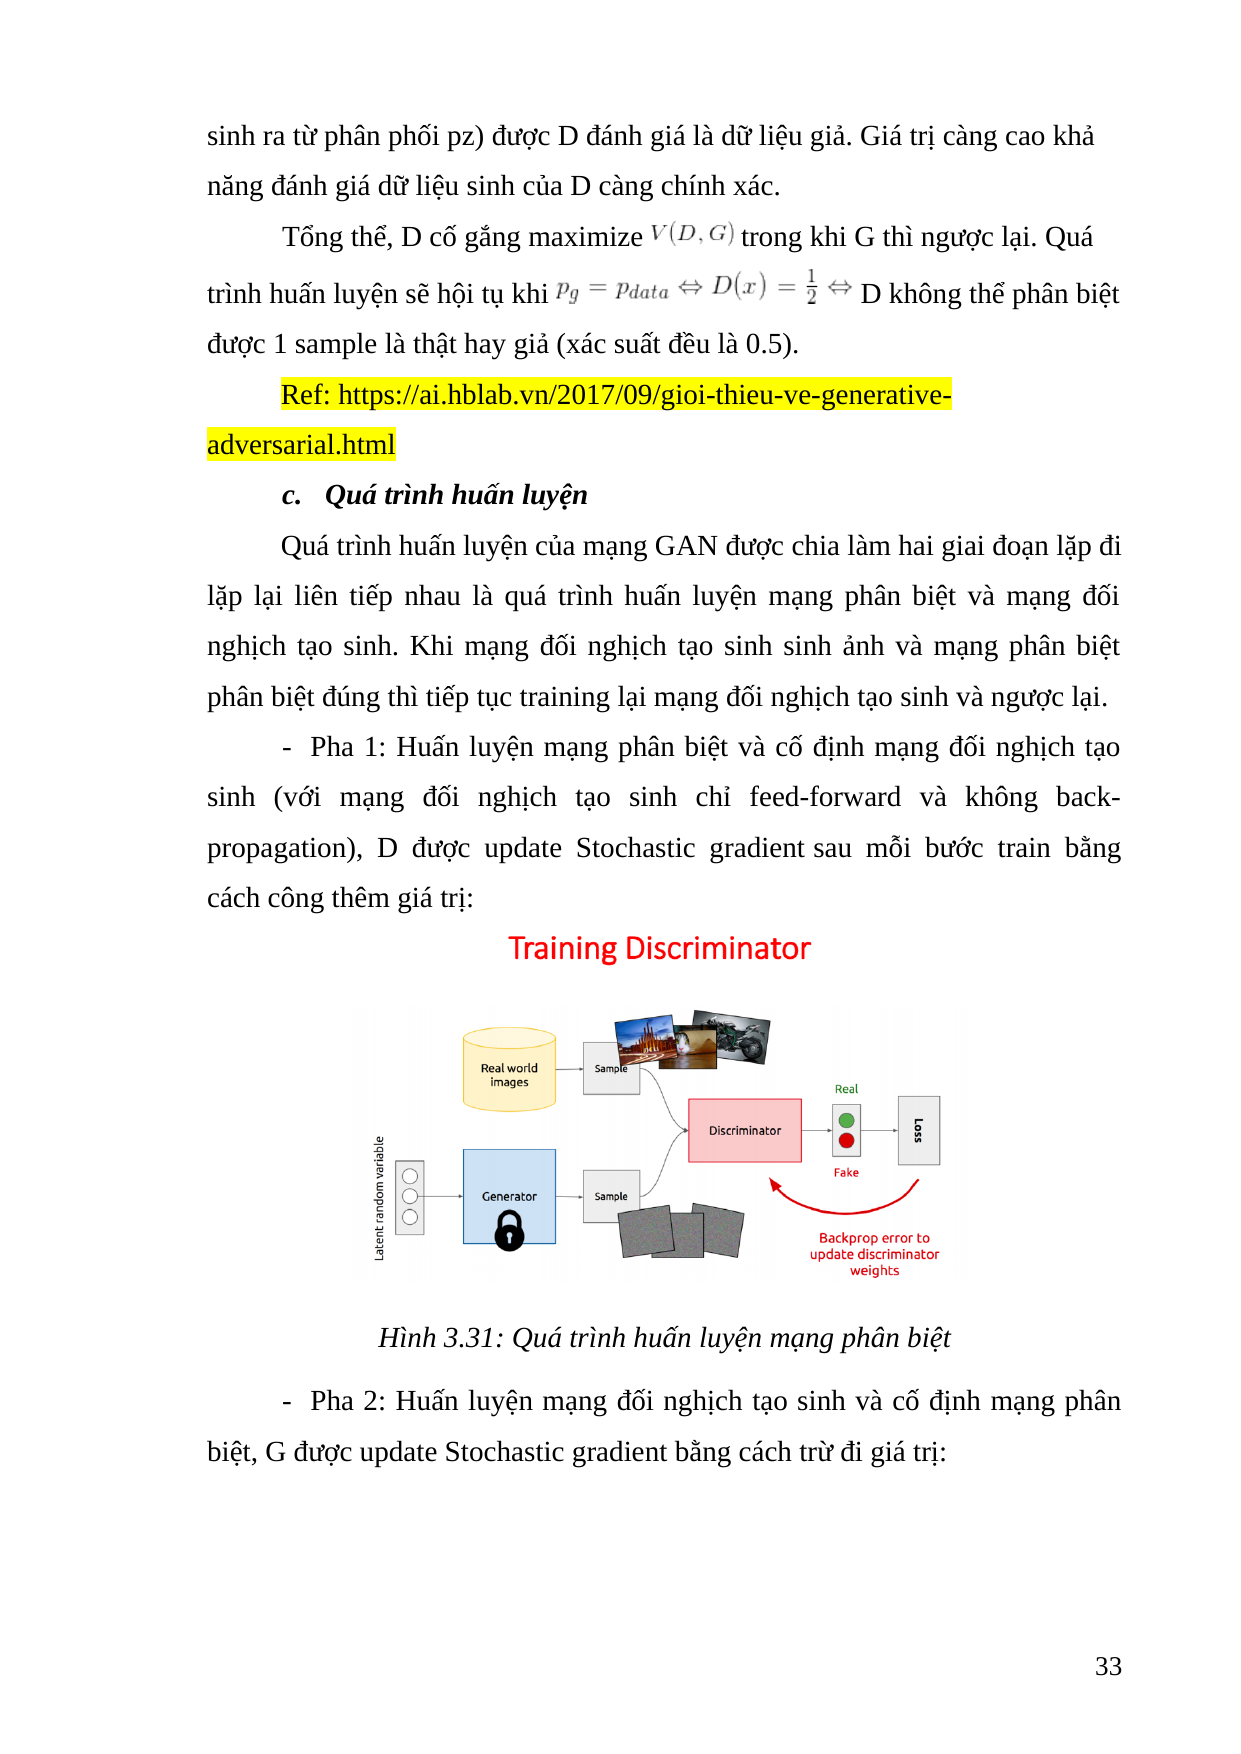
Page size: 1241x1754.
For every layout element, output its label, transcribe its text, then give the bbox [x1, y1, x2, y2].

text Hình 3.11: Quá trình huấn luyện mạng phân biệt [207, 1321, 1122, 1354]
text Ref: https://ai.hblab.vn/2017/09/gioi-thieu-ve-generative-adversarial.html [207, 377, 1122, 461]
picture [650, 221, 734, 246]
picture [556, 269, 853, 304]
list Pha 1: Huấn luyện mạng phân biệt và cố định mạng đối nghịch tạo sinh (với mạng đối nghịch tạo sinh chỉ feed-forward và không back-propagation), D được update Stochastic gradient sau mỗi bước train bằng cách công thêm giá trị: [207, 729, 1122, 913]
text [207, 118, 1122, 202]
text Tổng thể, D cố gắng maximize trong khi G thì ngược lại. Quá trình huấn luyện sẽ hội tụ khi D không thể phân biệt được 1 sample là thật hay giả (xác suất đều là 0.5). [207, 219, 1122, 360]
list Pha 2: Huấn luyện mạng đối nghịch tạo sinh và cố định mạng phân biệt, G được update Stochastic gradient bằng cách trừ đi giá trị: [207, 1383, 1122, 1467]
picture [346, 930, 983, 1294]
list Quá trình huấn luyện [207, 477, 1122, 511]
text Quá trình huấn luyện của mạng GAN được chia làm hai giai đoạn lặp đi lặp lại liên tiếp nhau là quá trình huấn luyện mạng phân biệt và mạng đối nghịch tạo sinh. Khi mạng đối nghịch tạo sinh sinh ảnh và mạng phân biệt phân biệt đúng thì tiếp tục training lại mạng đối nghịch tạo sinh và ngược lại. [207, 528, 1122, 712]
